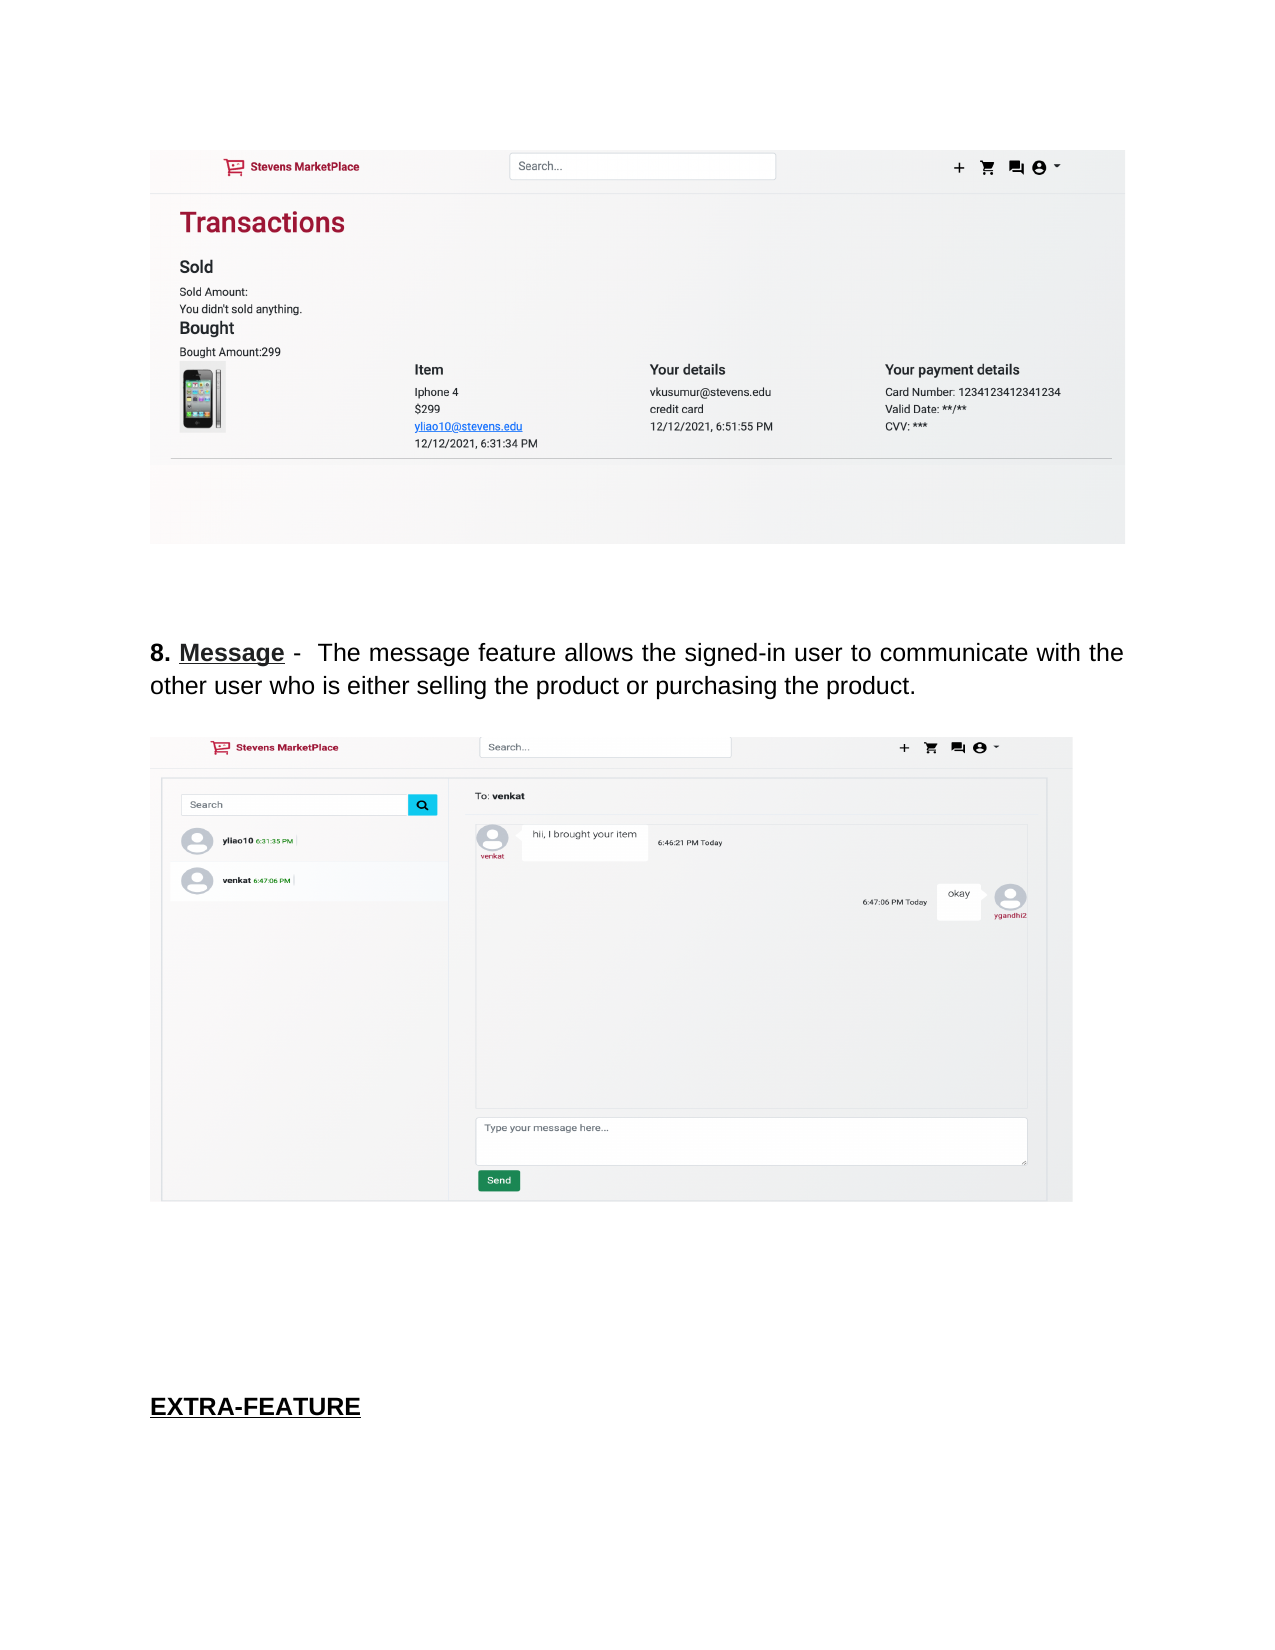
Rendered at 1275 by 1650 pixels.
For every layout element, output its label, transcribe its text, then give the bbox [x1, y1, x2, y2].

text 8. Message - The message feature allows the signed-in user to communicate with the other user who is either selling the product or purchasing the product. [150, 638, 1125, 700]
picture [150, 150, 1125, 544]
text EXTRA-FEATURE [150, 1392, 1125, 1421]
picture [150, 737, 1073, 1202]
